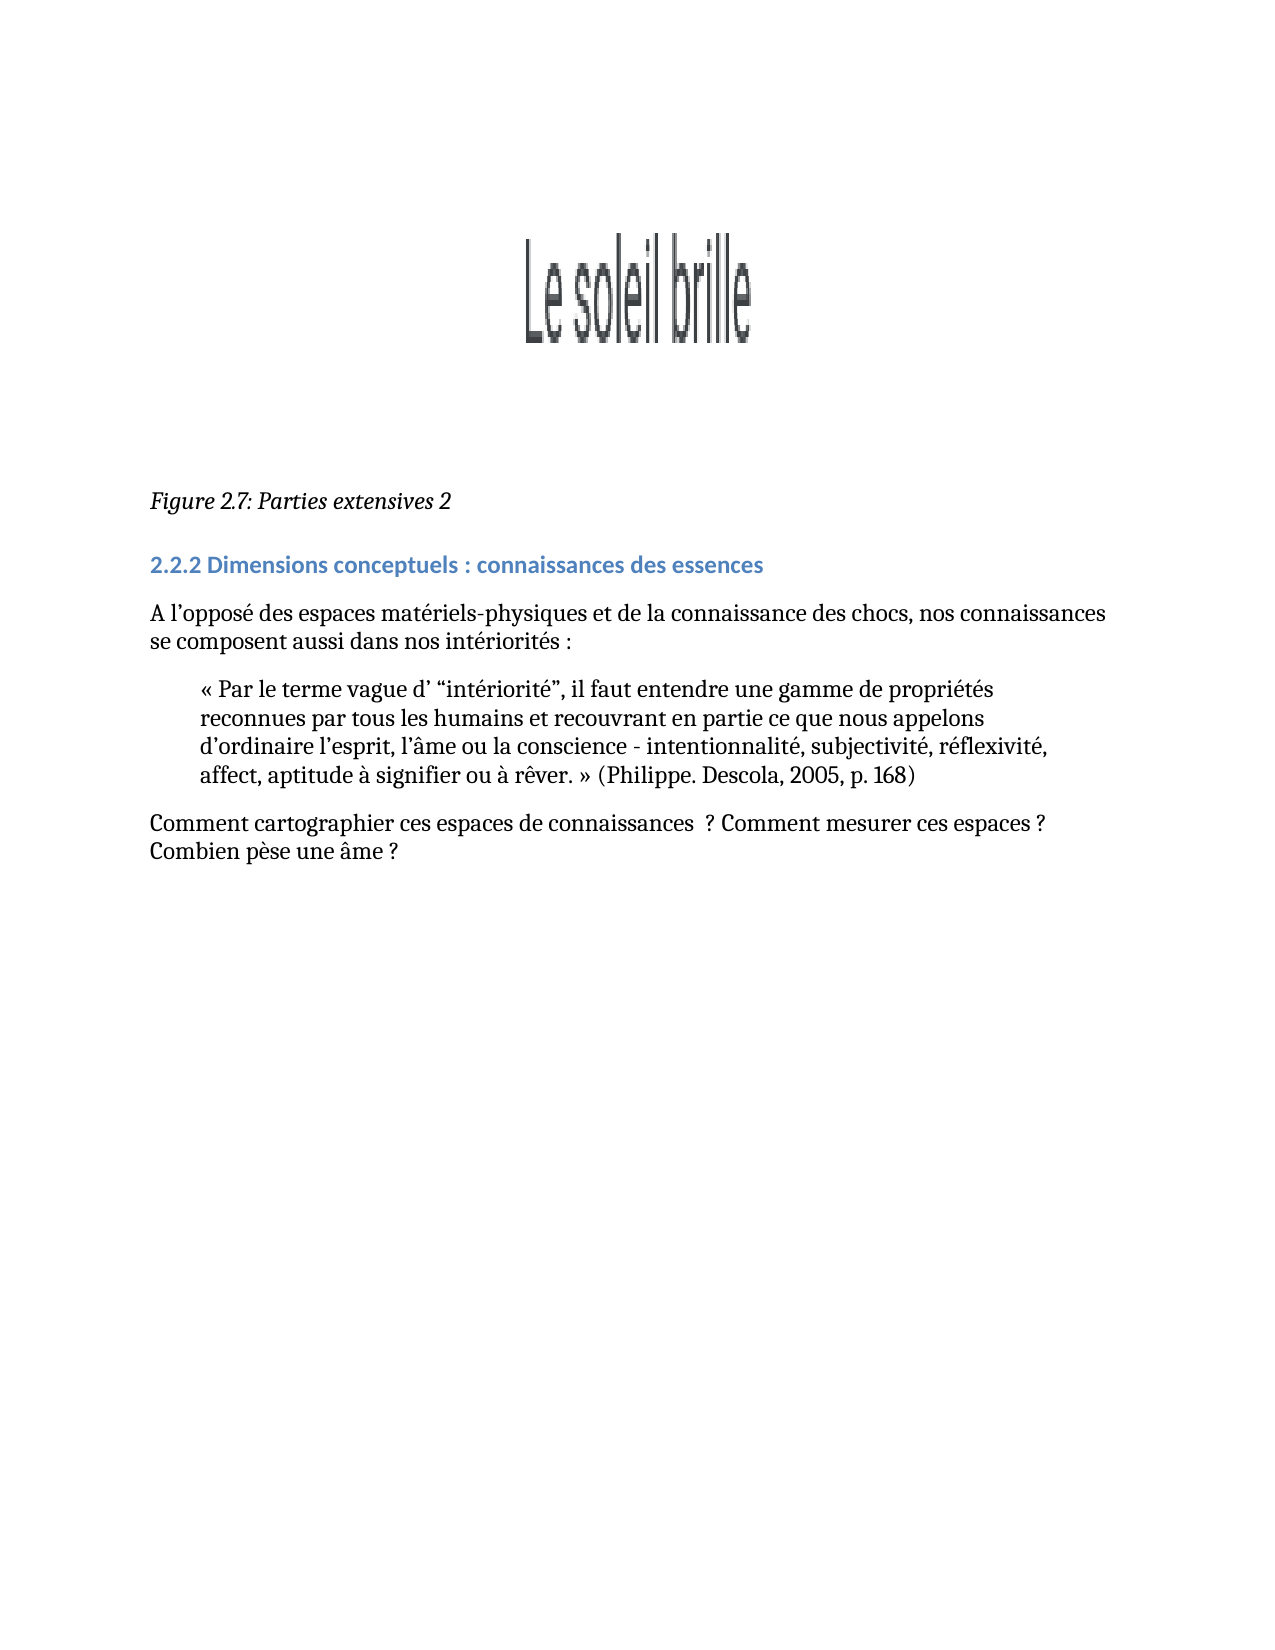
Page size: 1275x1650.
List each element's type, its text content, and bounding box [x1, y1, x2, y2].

text A l’opposé des espaces matériels-physiques et de la connaissance des chocs, nos connaissances se composent aussi dans nos intériorités : [150, 598, 1125, 656]
text « Par le terme vague d’ “intériorité”, il faut entendre une gamme de propriétés reconnues par tous les humains et recouvrant en partie ce que nous appelons d’ordinaire l’esprit, l’âme ou la conscience - intentionnalité, subjectivité, réflexivité, affect, aptitude à signifier ou à rêver. » (Philippe. Descola, 2005, p. 168) [200, 675, 1075, 790]
subtitle 2.2.2 Dimensions conceptuels : connaissances des essences [150, 549, 1125, 580]
picture [497, 153, 756, 467]
text Comment cartographier ces espaces de connaissances ? Comment mesurer ces espaces ? Combien pèse une âme ? [150, 808, 1125, 866]
table_header Figure 2.7: Parties extensives 2 [139, 150, 1114, 528]
